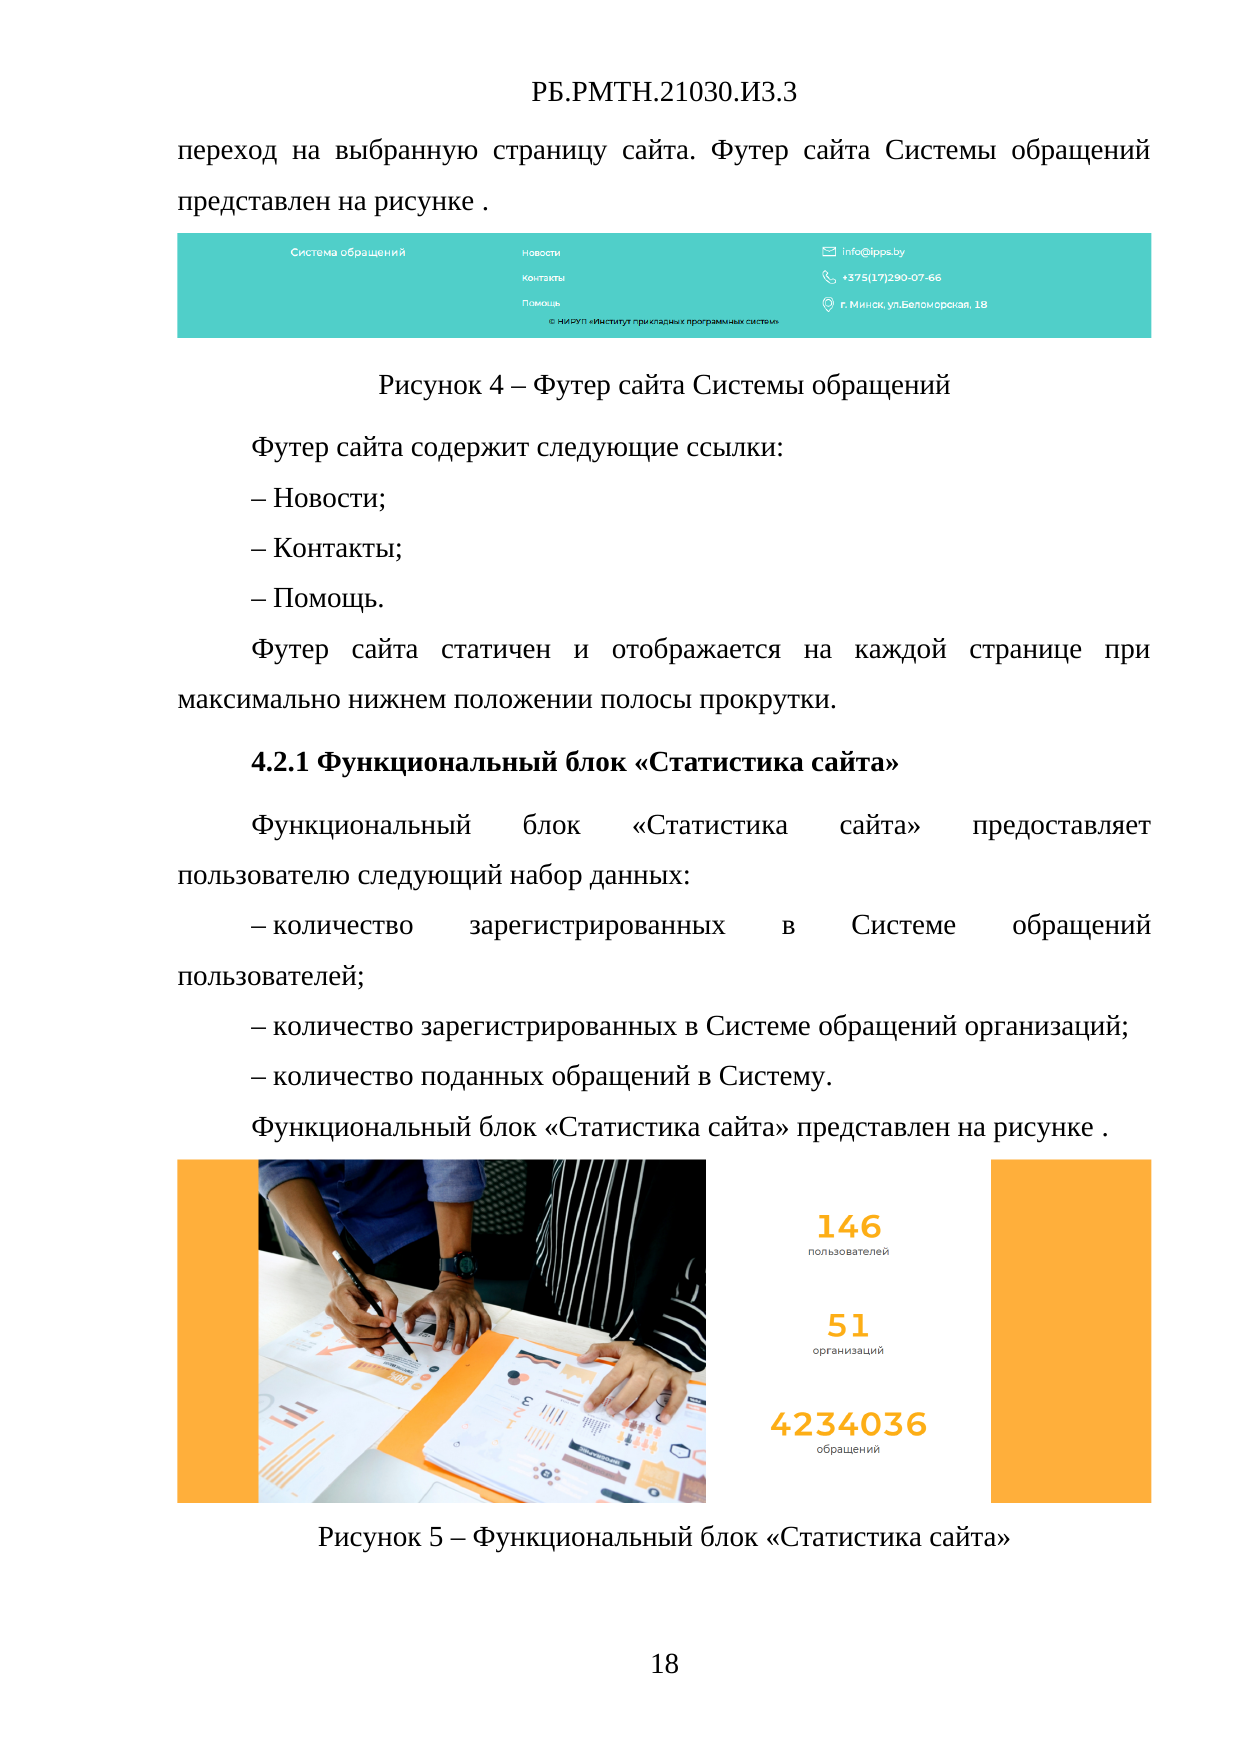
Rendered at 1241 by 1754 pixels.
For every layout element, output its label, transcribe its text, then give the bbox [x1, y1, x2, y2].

text Рисунок 4 – Футер сайта Системы обращений [177, 367, 1152, 400]
text Функциональный блок «Статистика сайта» предоставляет пользователю следующий набор данных: [177, 807, 1152, 891]
text Футер сайта статичен и отображается на каждой странице при максимально нижнем положении полосы прокрутки. [177, 631, 1152, 715]
text Функциональный блок «Статистика сайта» представлен на рисунке 5. [177, 1109, 1152, 1142]
picture [177, 233, 1152, 338]
text Футер сайта содержит следующие ссылки: [177, 429, 1152, 463]
text – Новости; [177, 480, 1152, 513]
text – количество зарегистрированных в Системе обращений пользователей; [177, 907, 1152, 991]
text Рисунок 5 – Функциональный блок «Статистика сайта» [177, 1519, 1152, 1553]
subtitle Функциональный блок «Статистика сайта» [177, 744, 1152, 777]
text – Помощь. [177, 581, 1152, 614]
picture [177, 1158, 1152, 1503]
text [177, 132, 1152, 216]
text – количество зарегистрированных в Системе обращений организаций; [177, 1008, 1152, 1042]
text – Контакты; [177, 530, 1152, 564]
text – количество поданных обращений в Систему. [177, 1058, 1152, 1092]
